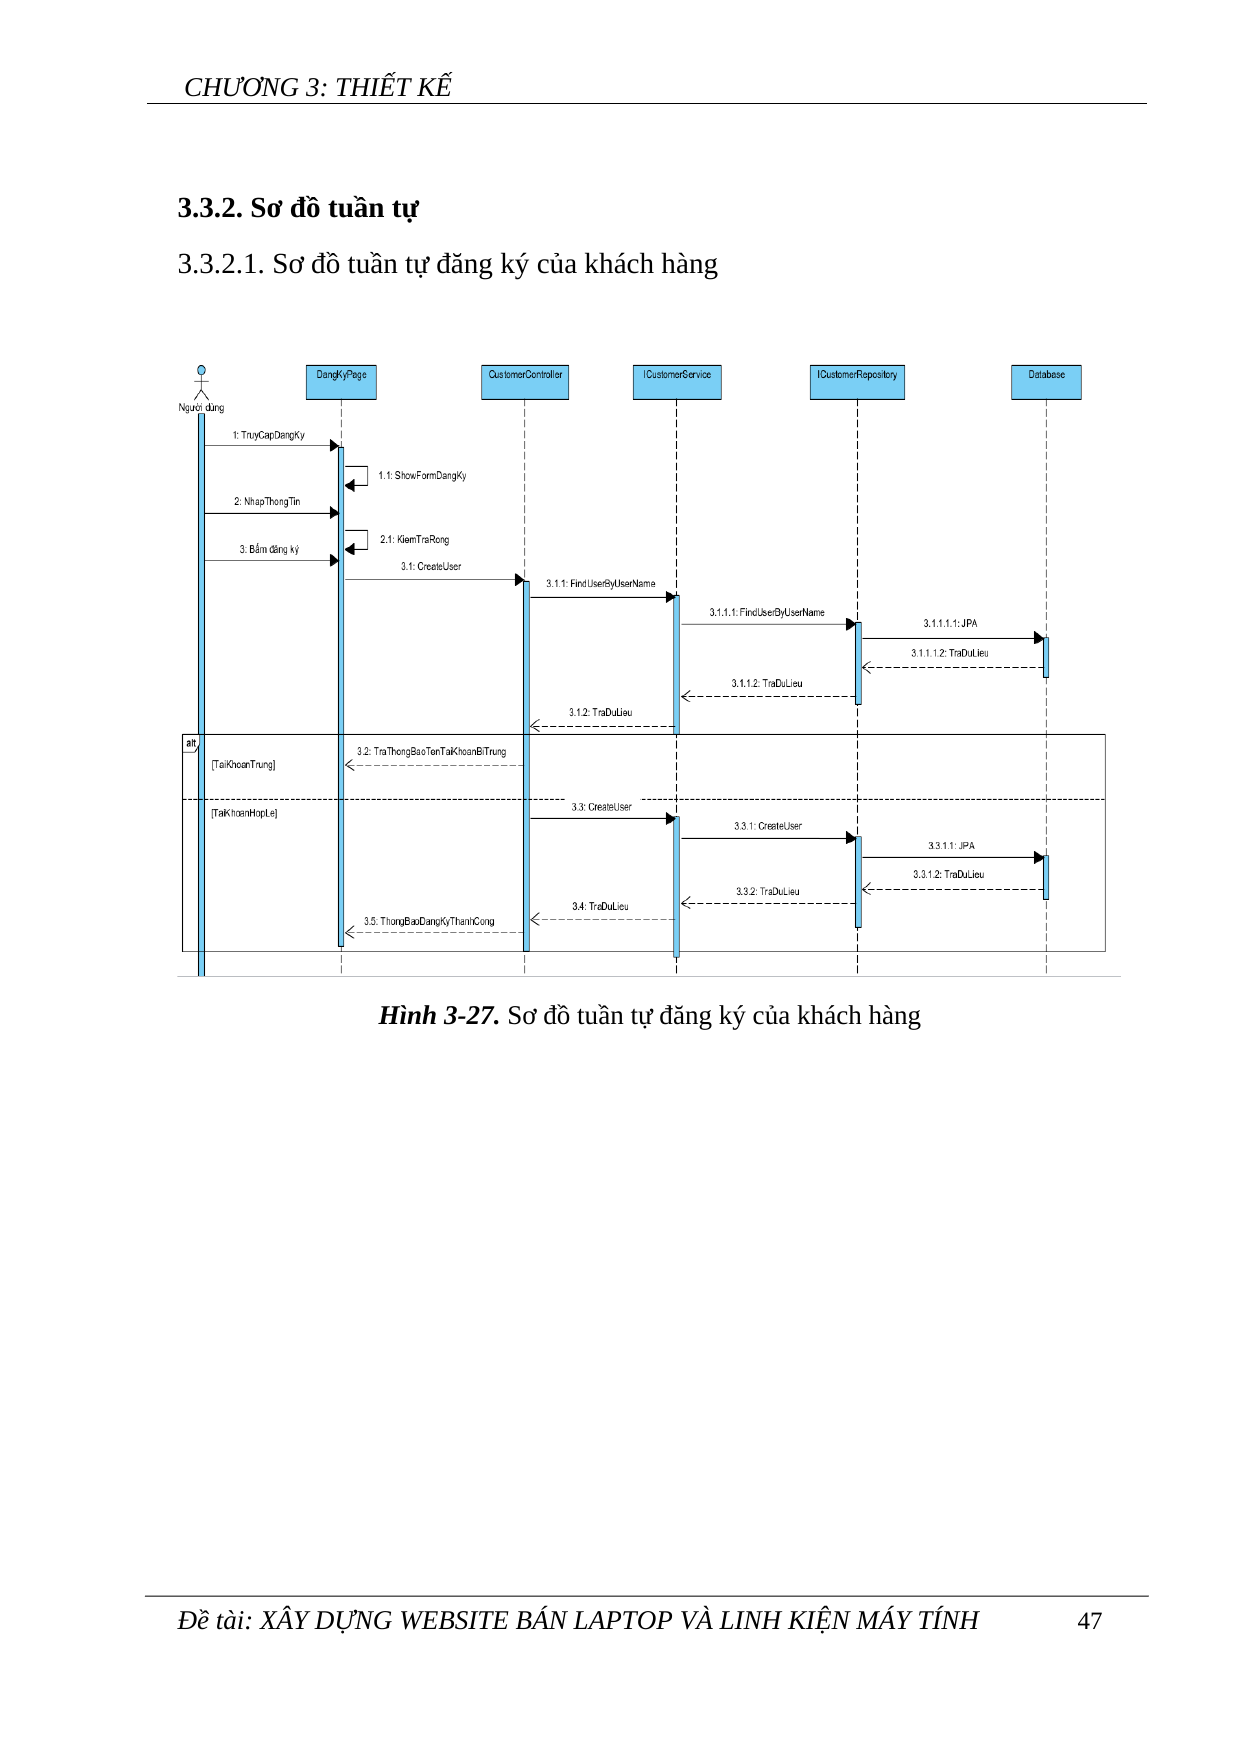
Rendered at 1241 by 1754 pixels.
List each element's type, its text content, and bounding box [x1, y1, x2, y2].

subtitle Sơ đồ tuần tự [177, 190, 1122, 223]
picture [177, 349, 1121, 977]
subtitle Sơ đồ tuần tự đăng ký của khách hàng [177, 246, 1122, 279]
